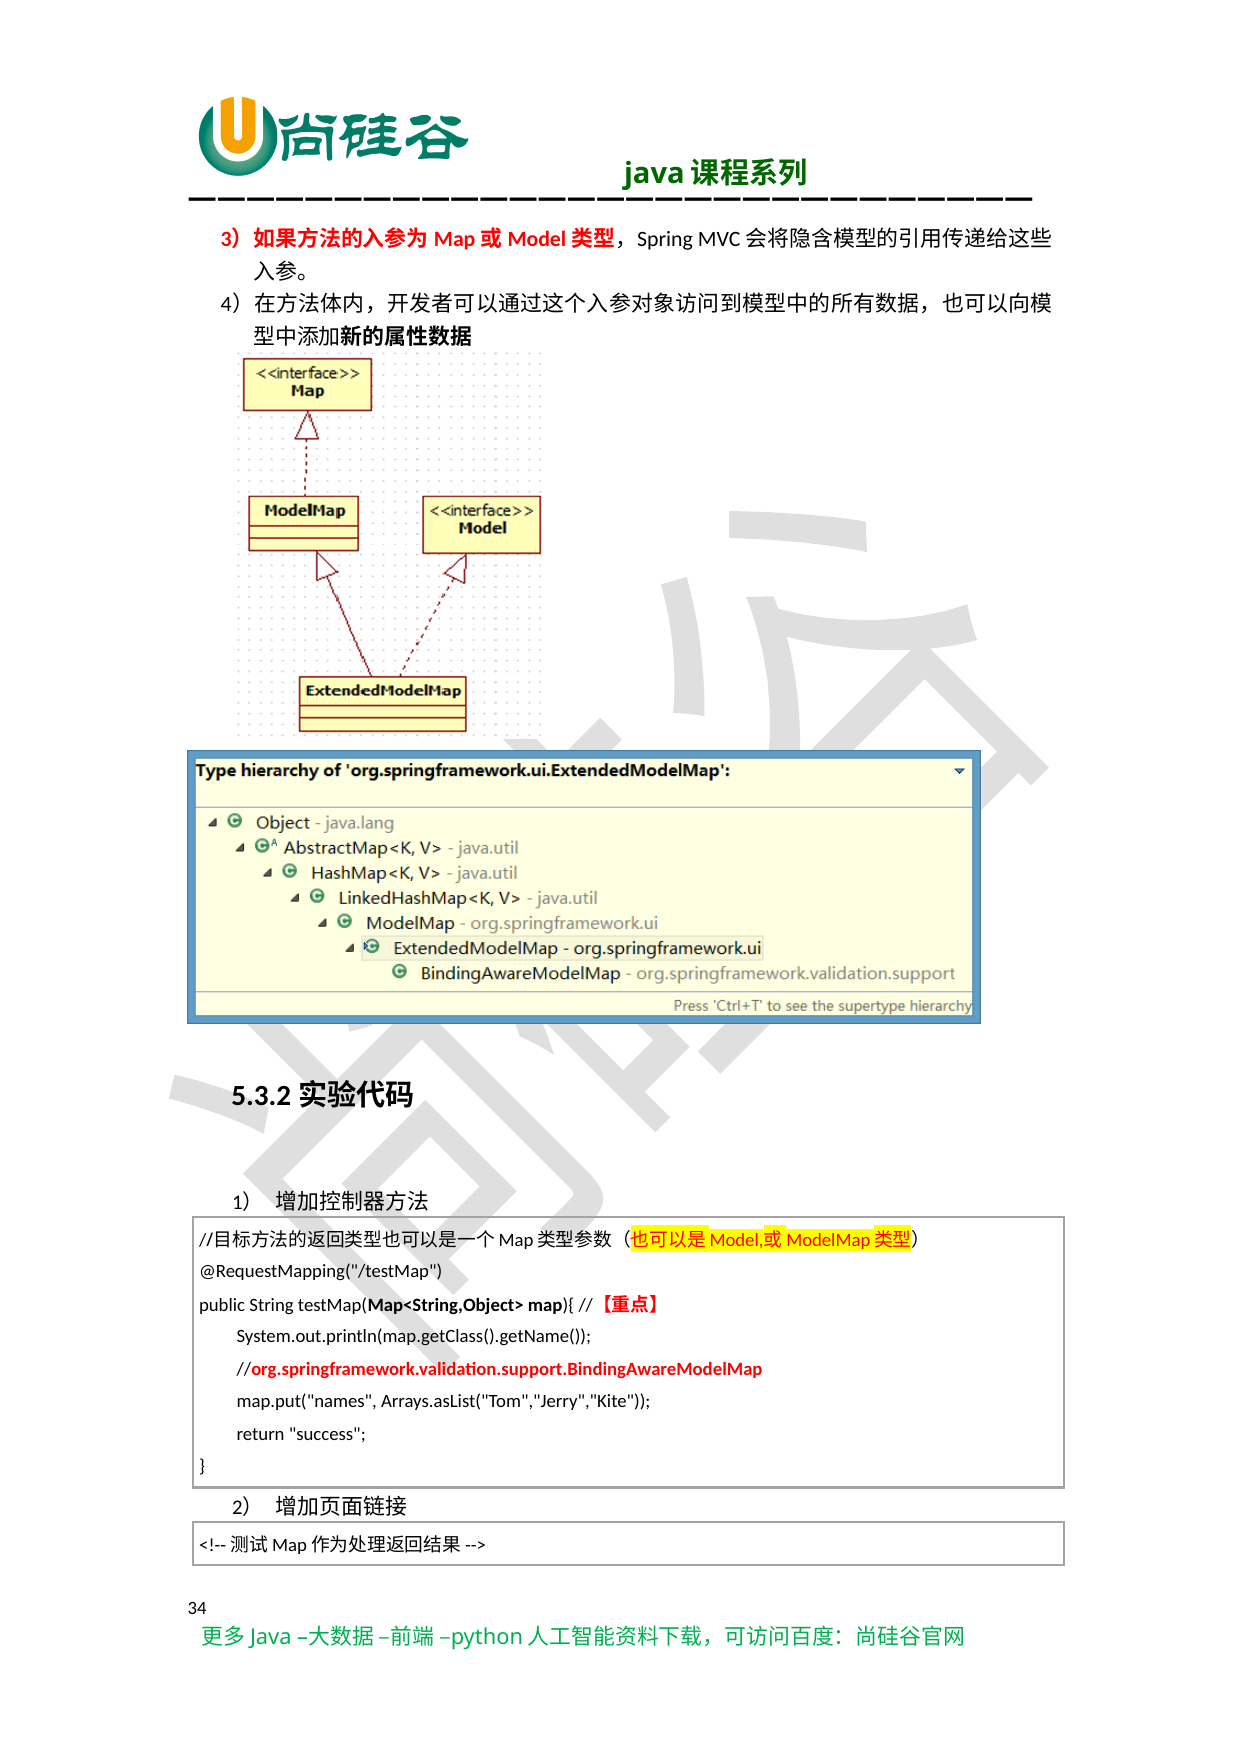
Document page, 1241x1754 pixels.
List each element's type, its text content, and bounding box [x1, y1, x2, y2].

list 增加页面链接 [232, 1489, 1053, 1521]
text 4）在方法体内，开发者可以通过这个入参对象访问到模型中的所有数据，也可以向模型中添加新的属性数据 [220, 286, 1053, 351]
text 3）如果方法的入参为 Map 或 Model 类型，Spring MVC 会将隐含模型的引用传递给这些入参。 [220, 221, 1053, 286]
picture [187, 750, 981, 1024]
subtitle 5.3.2 实验代码 [187, 1061, 1053, 1126]
picture [231, 350, 550, 739]
table_header <!-- 测试 Map 作为处理返回结果 --> <a href="springmvc/testMap">testMap</a> [194, 1523, 1063, 1564]
table_header //目标方法的返回类型也可以是一个Map类型参数（也可以是Model,或ModelMap类型） @RequestMapping("/testMap") public String testMap(Map<String,Object> map){ //【重点】 System.out.println(map.getClass().getName()); //org.springframework.validation.support.BindingAwareModelMap map.put("names", Arrays.asList("Tom","Jerry","Kite")); return "success"; } [194, 1218, 1063, 1486]
picture [187, 88, 476, 184]
list 增加控制器方法 [232, 1183, 1053, 1216]
